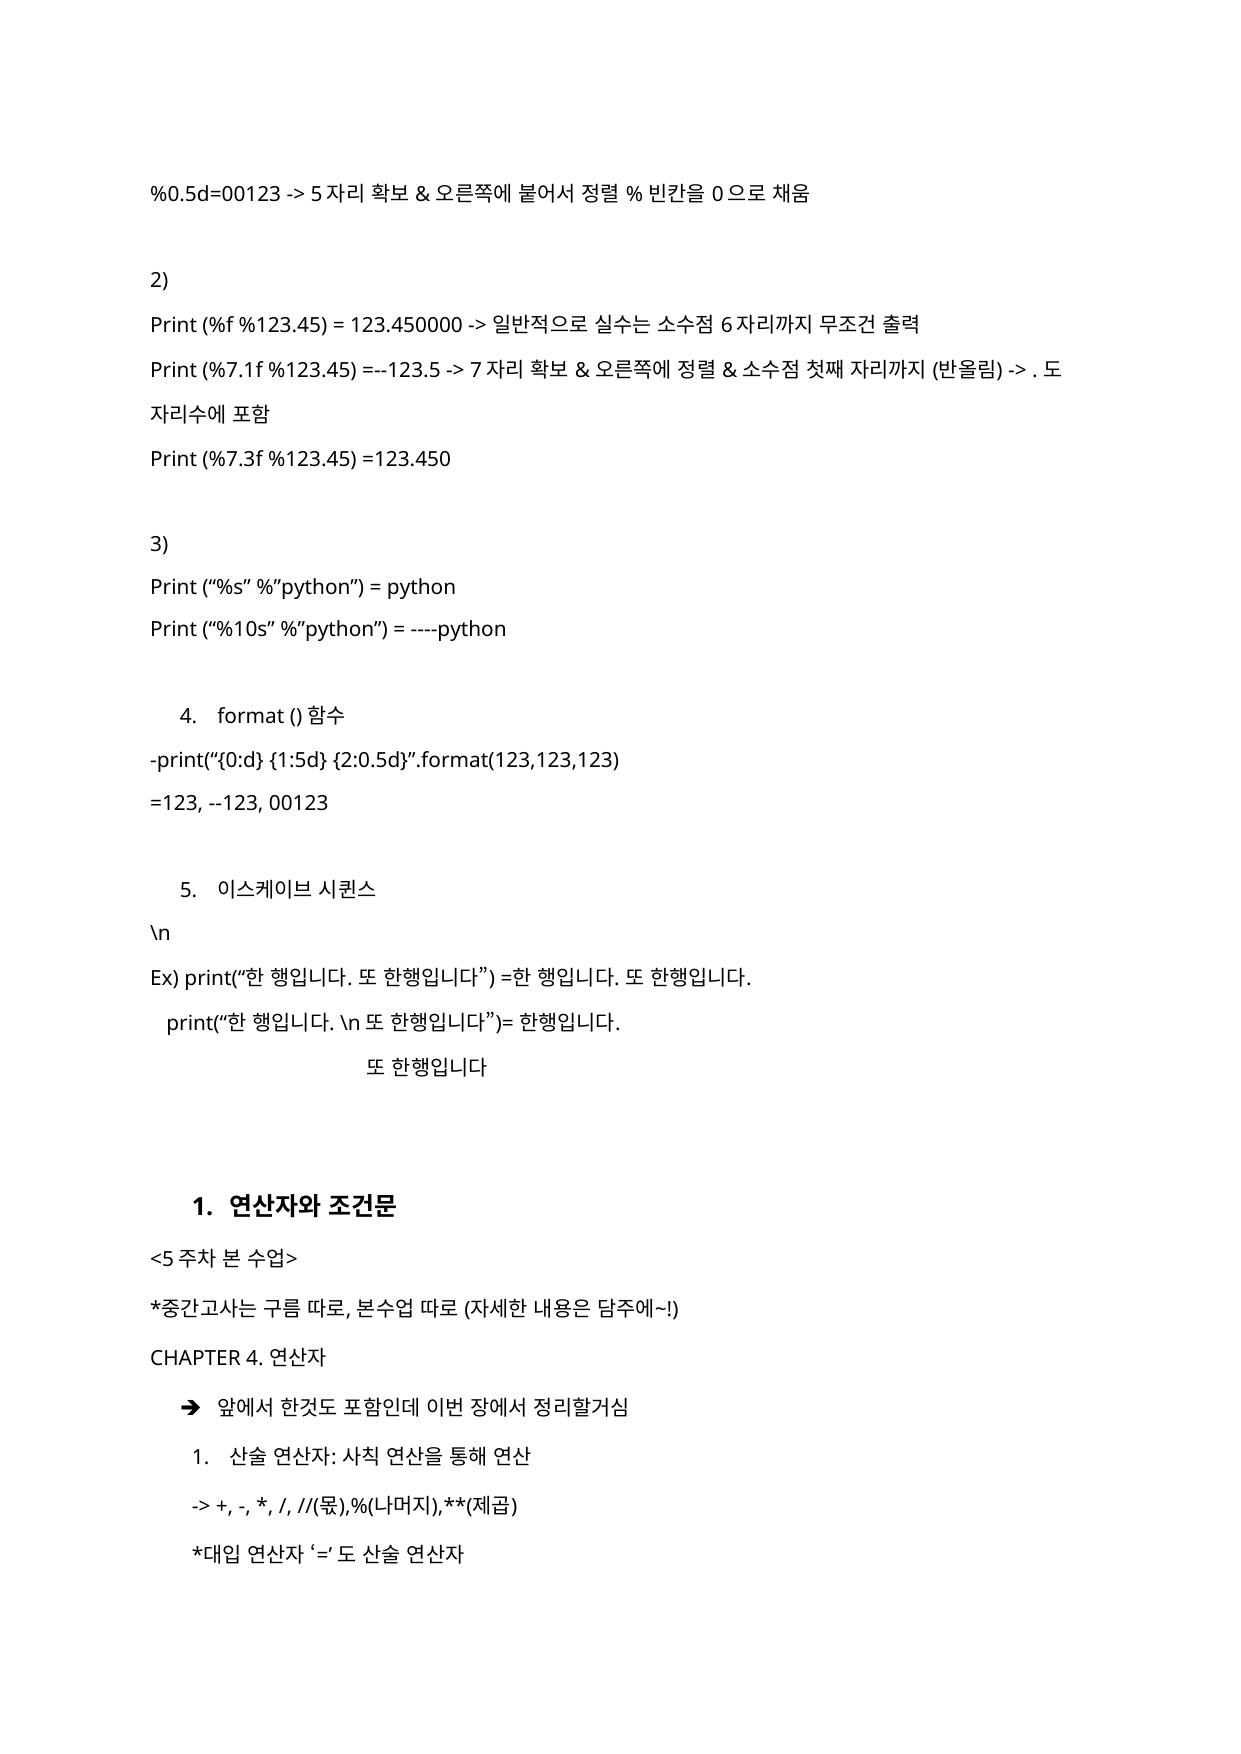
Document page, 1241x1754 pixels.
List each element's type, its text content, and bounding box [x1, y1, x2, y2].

text 3) [150, 529, 1090, 558]
text Print (“%10s” %”python”) = ----python [150, 614, 1090, 643]
text *대입 연산자 ‘=’ 도 산술 연산자 [192, 1539, 1090, 1569]
list 앞에서 한것도 포함인데 이번 장에서 정리할거심 [179, 1391, 1090, 1421]
text %0.5d=00123 -> 5자리 확보 & 오른쪽에 붙어서 정렬 % 빈칸을 0으로 채움 [150, 177, 1090, 207]
text print(“한 행입니다. \n또 한행입니다”)= 한행입니다. [150, 1006, 1090, 1037]
text 또 한행입니다 [150, 1052, 1090, 1082]
text CHAPTER 4. 연산자 [150, 1341, 1090, 1372]
text Print (%7.1f %123.45) =--123.5 -> 7자리 확보 & 오른쪽에 정렬 & 소수점 첫째 자리까지 (반올림) -> . 도 자리수에 포함 [150, 353, 1090, 429]
text Print (“%s” %”python”) = python [150, 572, 1090, 600]
text -print(“{0:d} {1:5d} {2:0.5d}”.format(123,123,123) [150, 745, 1090, 773]
list 연산자와 조건문 [192, 1187, 1090, 1223]
text =123, --123, 00123 [150, 788, 1090, 816]
text Ex) print(“한 행입니다. 또 한행입니다”) =한 행입니다. 또 한행입니다. [150, 961, 1090, 991]
text Print (%7.3f %123.45) =123.450 [150, 444, 1090, 472]
list 이스케이브 시퀸스 [179, 873, 1090, 903]
text <5주차 본 수업> [150, 1243, 1090, 1273]
text *중간고사는 구름 따로, 본수업 따로 (자세한 내용은 담주에~!) [150, 1292, 1090, 1322]
text 2) [150, 265, 1090, 294]
text -> +, -, *, /, //(몫),%(나머지),**(제곱) [192, 1489, 1090, 1520]
list format () 함수 [179, 699, 1090, 730]
list 산술 연산자: 사칙 연산을 통해 연산 [192, 1440, 1090, 1470]
text Print (%f %123.45) = 123.450000 -> 일반적으로 실수는 소수점 6자리까지 무조건 출력 [150, 308, 1090, 338]
text \n [150, 918, 1090, 947]
